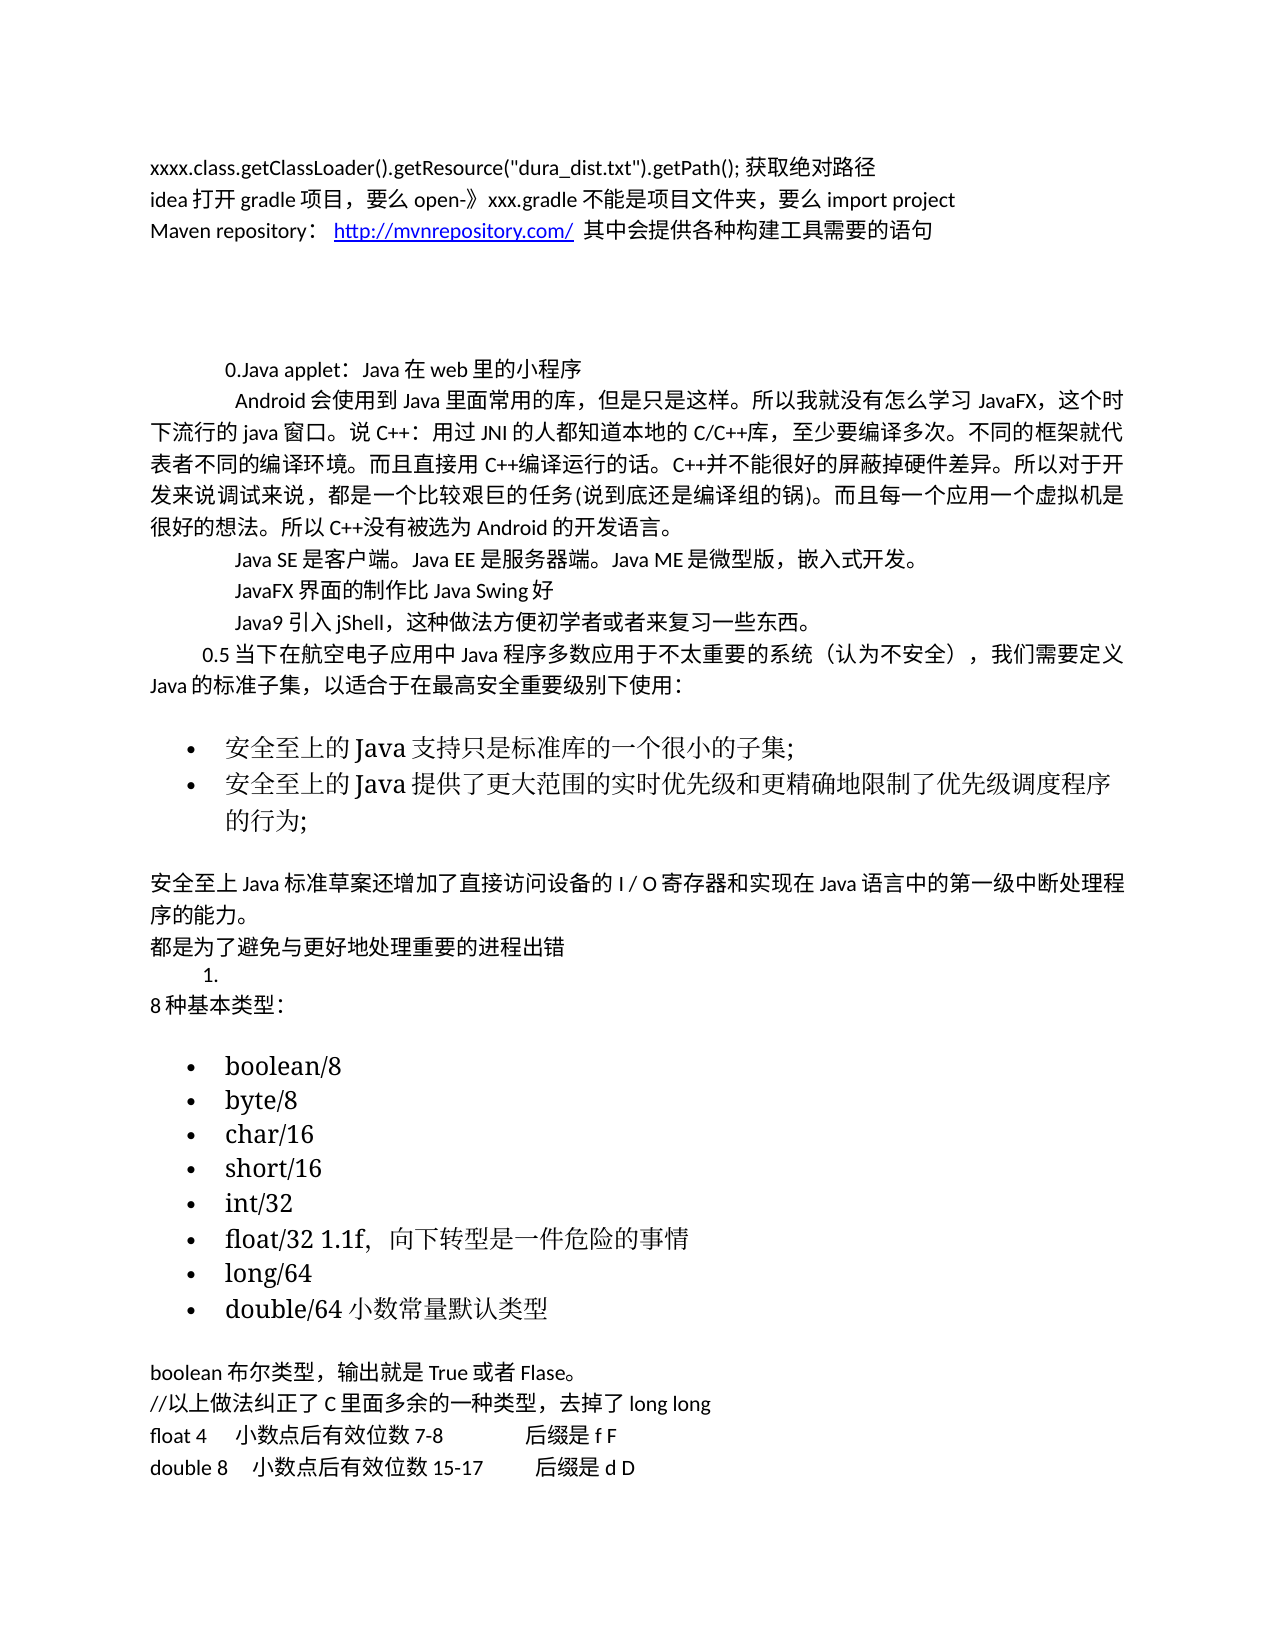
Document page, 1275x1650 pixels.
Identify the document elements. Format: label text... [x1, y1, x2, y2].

text 1. [150, 961, 1125, 988]
text 都是为了避免与更好地处理重要的进程出错 [150, 930, 1125, 961]
text Android会使用到Java里面常用的库，但是只是这样。所以我就没有怎么学习JavaFX，这个时下流行的java窗口。说C++：用过JNI的人都知道本地的C/C++库，至少要编译多次。不同的框架就代表者不同的编译环境。而且直接用C++编译运行的话。C++并不能很好的屏蔽掉硬件差异。所以对于开发来说调试来说，都是一个比较艰巨的任务(说到底还是编译组的锅)。而且每一个应用一个虚拟机是很好的想法。所以C++没有被选为Android的开发语言。 [150, 383, 1125, 542]
list double/64 小数常量默认类型 [187, 1289, 1125, 1325]
text boolean 布尔类型，输出就是True或者Flase。 [150, 1354, 1125, 1386]
text 0.5当下在航空电子应用中Java程序多数应用于不太重要的系统（认为不安全），我们需要定义Java的标准子集，以适合于在最高安全重要级别下使用： [150, 637, 1125, 700]
list int/32 [187, 1185, 1125, 1219]
text idea打开gradle项目，要么open-》xxx.gradle不能是项目文件夹，要么import project [150, 182, 1125, 213]
list byte/8 [187, 1083, 1125, 1117]
list char/16 [187, 1117, 1125, 1151]
text Java9 引入jShell，这种做法方便初学者或者来复习一些东西。 [150, 605, 1125, 637]
text Maven repository： http://mvnrepository.com/ 其中会提供各种构建工具需要的语句 [150, 213, 1125, 245]
text 8种基本类型： [150, 988, 1125, 1020]
list 安全至上的Java提供了更大范围的实时优先级和更精确地限制了优先级调度程序的行为; [187, 765, 1125, 837]
text 安全至上Java标准草案还增加了直接访问设备的I / O寄存器和实现在Java语言中的第一级中断处理程序的能力。 [150, 866, 1125, 930]
list float/32 1.1f，向下转型是一件危险的事情 [187, 1219, 1125, 1255]
list boolean/8 [187, 1049, 1125, 1083]
text xxxx.class.getClassLoader().getResource("dura_dist.txt").getPath(); 获取绝对路径 [150, 150, 1125, 182]
text JavaFX 界面的制作比Java Swing好 [150, 573, 1125, 605]
list 安全至上的Java支持只是标准库的一个很小的子集; [187, 729, 1125, 765]
text double 8 小数点后有效位数15-17 后缀是d D [150, 1449, 1125, 1481]
text float 4 小数点后有效位数7-8 后缀是f F [150, 1418, 1125, 1449]
list long/64 [187, 1255, 1125, 1289]
text Java SE 是客户端。Java EE 是服务器端。Java ME是微型版，嵌入式开发。 [150, 542, 1125, 573]
list short/16 [187, 1151, 1125, 1185]
text //以上做法纠正了C里面多余的一种类型，去掉了long long [150, 1386, 1125, 1418]
text 0.Java applet：Java在web里的小程序 [150, 352, 1125, 383]
